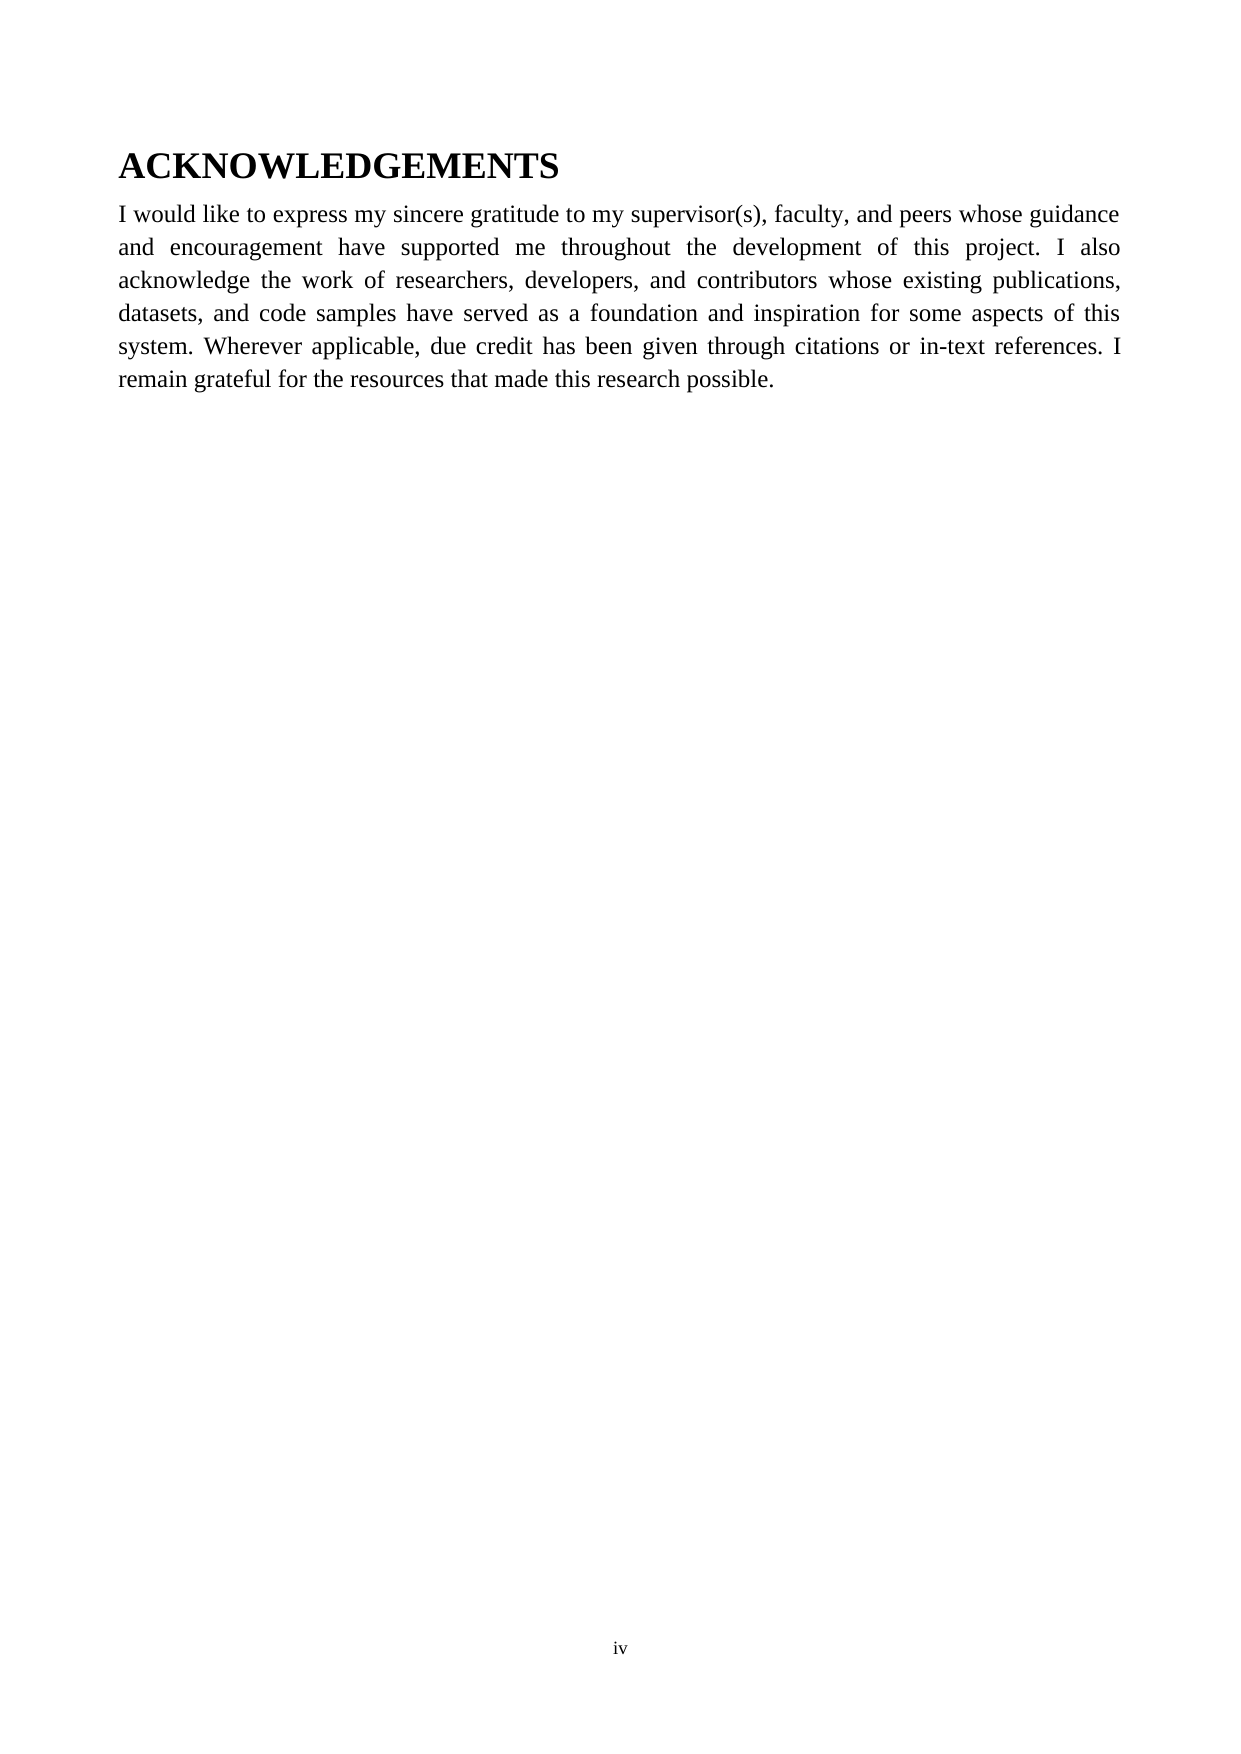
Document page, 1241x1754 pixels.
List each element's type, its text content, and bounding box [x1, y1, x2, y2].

subtitle Acknowledgements [118, 143, 1122, 186]
text I would like to express my sincere gratitude to my supervisor(s), faculty, and peers whose guidance and encouragement have supported me throughout the development of this project. I also acknowledge the work of researchers, developers, and contributors whose existing publications, datasets, and code samples have served as a foundation and inspiration for some aspects of this system. Wherever applicable, due credit has been given through citations or in-text references. I remain grateful for the resources that made this research possible. [118, 199, 1122, 393]
